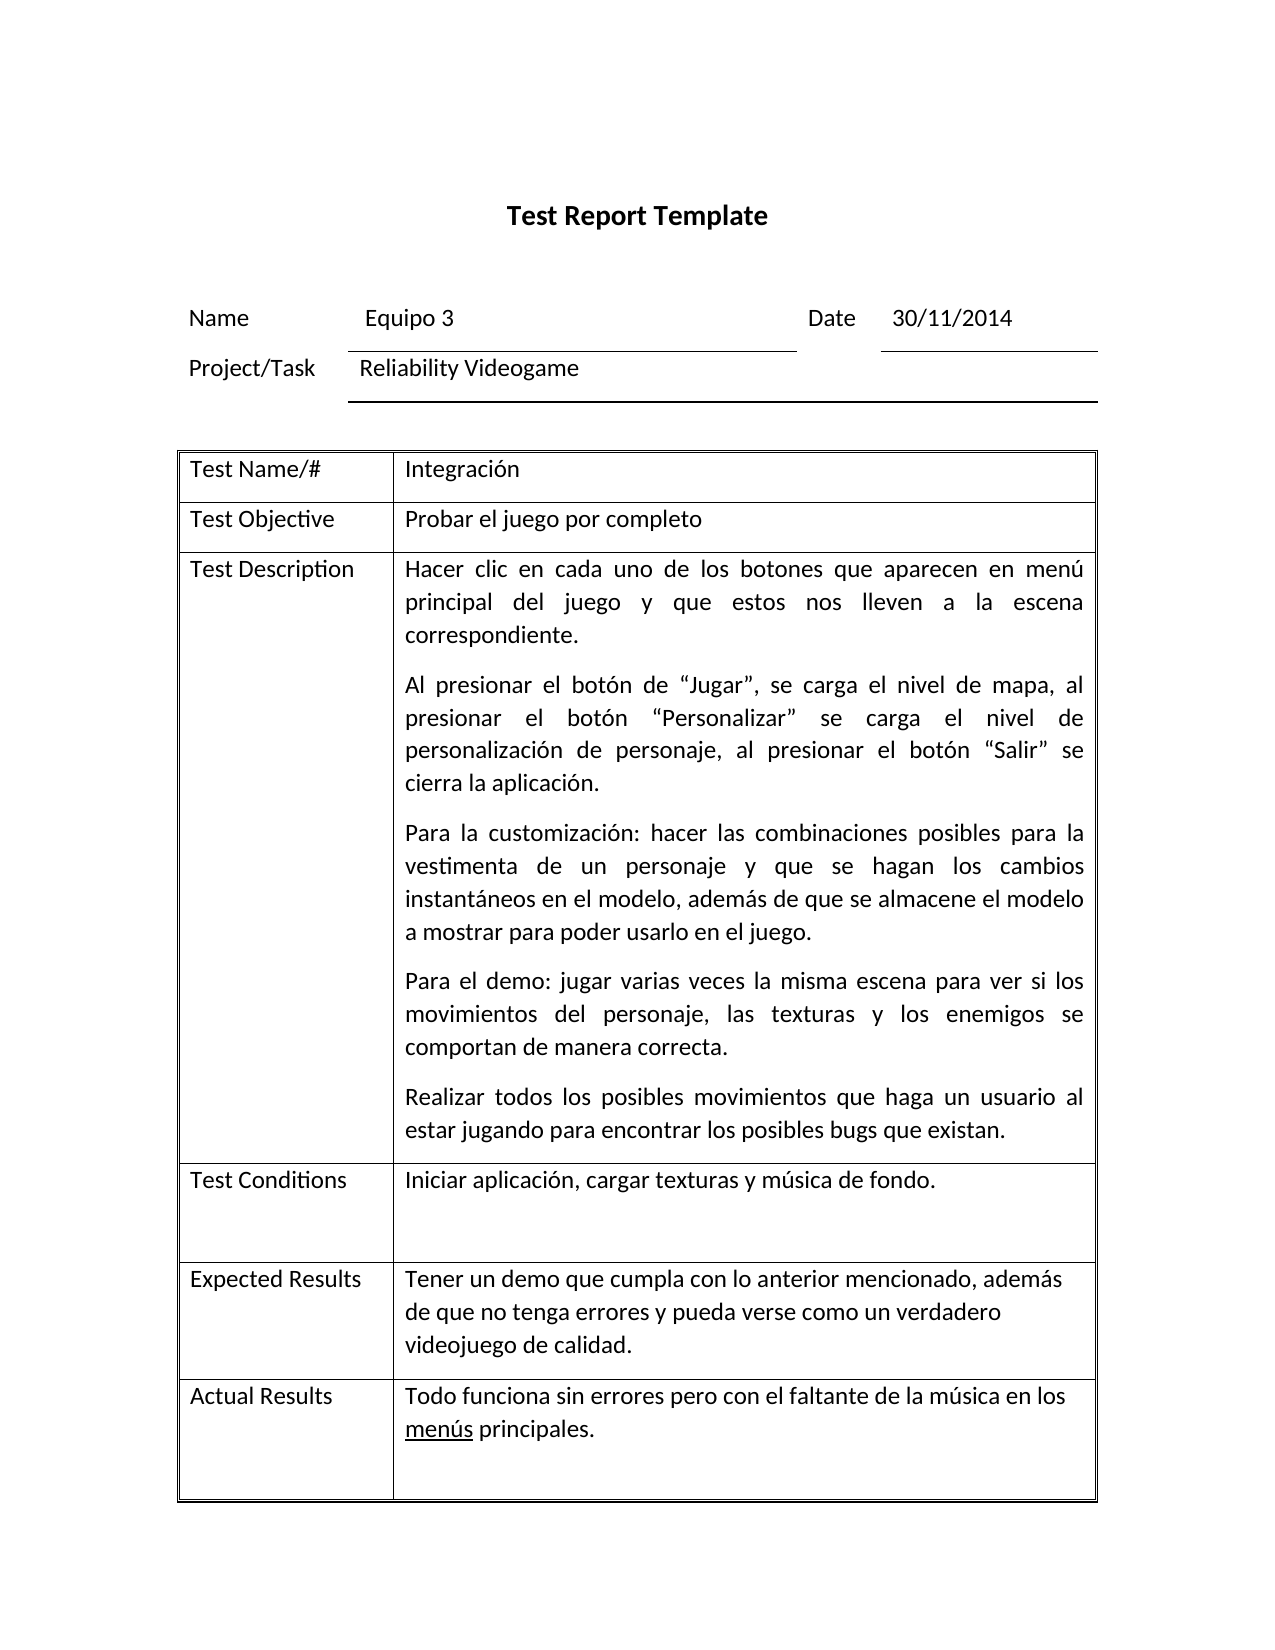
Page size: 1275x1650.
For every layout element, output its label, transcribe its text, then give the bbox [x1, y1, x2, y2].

table_cell Actual Results [180, 1380, 393, 1499]
table_cell Project/Task [177, 351, 348, 401]
table_header 30/11/2014 [881, 302, 1098, 351]
table_header Date [797, 302, 881, 351]
table_cell Reliability Videogame [348, 351, 1098, 401]
table_cell Test Objective [180, 503, 393, 552]
table_header Name [177, 302, 348, 351]
table_cell Hacer clic en cada uno de los botones que aparecen en menú principal del juego y que estos nos lleven a la escena correspondiente. Al presionar el botón de “Jugar”, se carga el nivel de mapa, al presionar el botón “Personalizar” se carga el nivel de personalización de personaje, al presionar el botón “Salir” se cierra la aplicación. Para la customización: hacer las combinaciones posibles para la vestimenta de un personaje y que se hagan los cambios instantáneos en el modelo, además de que se almacene el modelo a mostrar para poder usarlo en el juego. Para el demo: jugar varias veces la misma escena para ver si los movimientos del personaje, las texturas y los enemigos se comportan de manera correcta. Realizar todos los posibles movimientos que haga un usuario al estar jugando para encontrar los posibles bugs que existan. [394, 553, 1095, 1163]
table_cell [394, 1380, 1095, 1499]
table_cell Iniciar aplicación, cargar texturas y música de fondo. [394, 1164, 1095, 1262]
table_header Equipo 3 [348, 302, 797, 351]
table_cell Test Description [180, 553, 393, 1163]
table_cell Test Conditions [180, 1164, 393, 1262]
table_header Test Name/# [180, 453, 393, 502]
table_cell Probar el juego por completo [394, 503, 1095, 552]
text Test Report Template [177, 197, 1098, 233]
table_header Integración [394, 453, 1095, 502]
table_cell Expected Results [180, 1263, 393, 1379]
table_cell Tener un demo que cumpla con lo anterior mencionado, además de que no tenga errores y pueda verse como un verdadero videojuego de calidad. [394, 1263, 1095, 1379]
